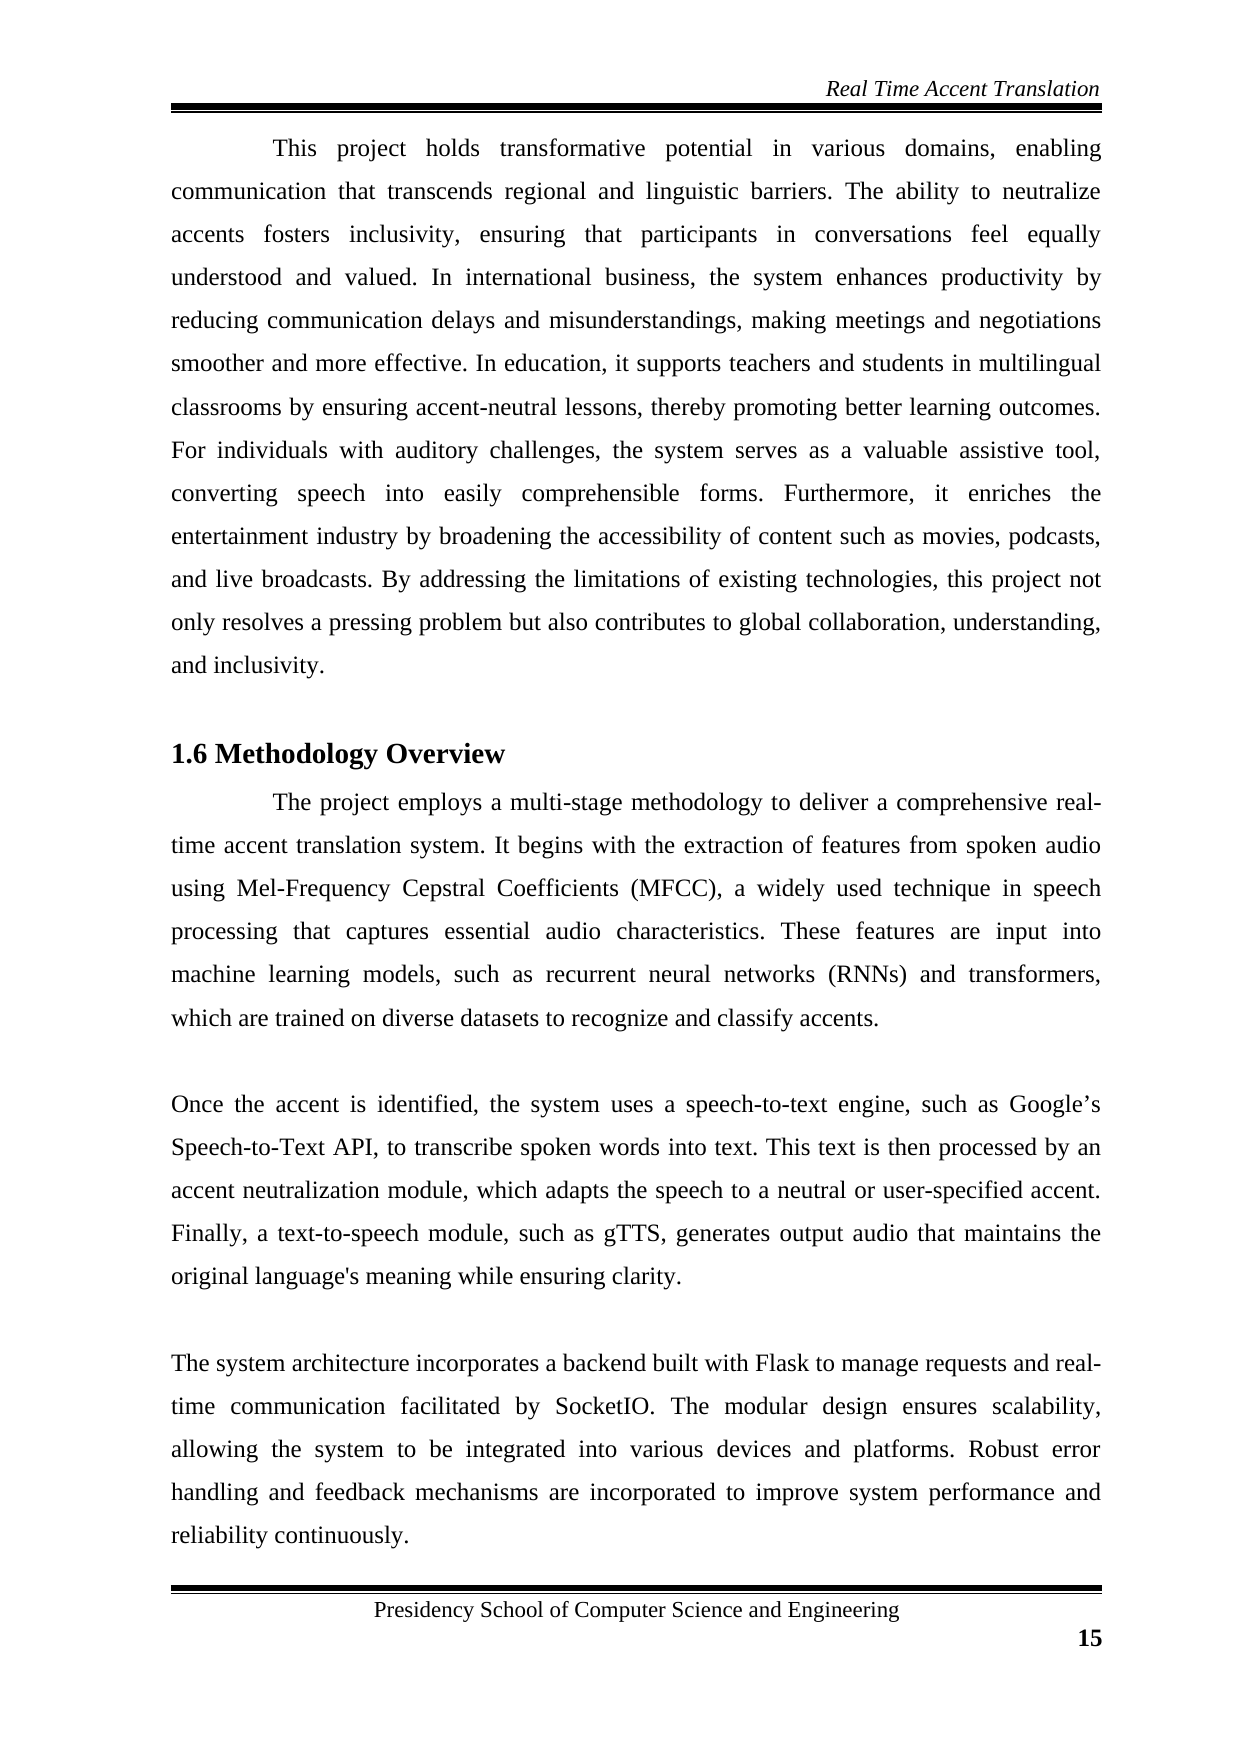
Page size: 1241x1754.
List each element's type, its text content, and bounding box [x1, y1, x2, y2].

text The system architecture incorporates a backend built with Flask to manage requests and real-time communication facilitated by SocketIO. The modular design ensures scalability, allowing the system to be integrated into various devices and platforms. Robust error handling and feedback mechanisms are incorporated to improve system performance and reliability continuously. [171, 1348, 1102, 1549]
text The project employs a multi-stage methodology to deliver a comprehensive real-time accent translation system. It begins with the extraction of features from spoken audio using Mel-Frequency Cepstral Coefficients (MFCC), a widely used technique in speech processing that captures essential audio characteristics. These features are input into machine learning models, such as recurrent neural networks (RNNs) and transformers, which are trained on diverse datasets to recognize and classify accents. [171, 787, 1102, 1031]
text Once the accent is identified, the system uses a speech-to-text engine, such as Google’s Speech-to-Text API, to transcribe spoken words into text. This text is then processed by an accent neutralization module, which adapts the speech to a neutral or user-specified accent. Finally, a text-to-speech module, such as gTTS, generates output audio that maintains the original language's meaning while ensuring clarity. [171, 1089, 1102, 1290]
text This project holds transformative potential in various domains, enabling communication that transcends regional and linguistic barriers. The ability to neutralize accents fosters inclusivity, ensuring that participants in conversations feel equally understood and valued. In international business, the system enhances productivity by reducing communication delays and misunderstandings, making meetings and negotiations smoother and more effective. In education, it supports teachers and students in multilingual classrooms by ensuring accent-neutral lessons, thereby promoting better learning outcomes. For individuals with auditory challenges, the system serves as a valuable assistive tool, converting speech into easily comprehensible forms. Furthermore, it enriches the entertainment industry by broadening the accessibility of content such as movies, podcasts, and live broadcasts. By addressing the limitations of existing technologies, this project not only resolves a pressing problem but also contributes to global collaboration, understanding, and inclusivity. [171, 133, 1102, 679]
text 1.6 Methodology Overview [171, 737, 1102, 770]
